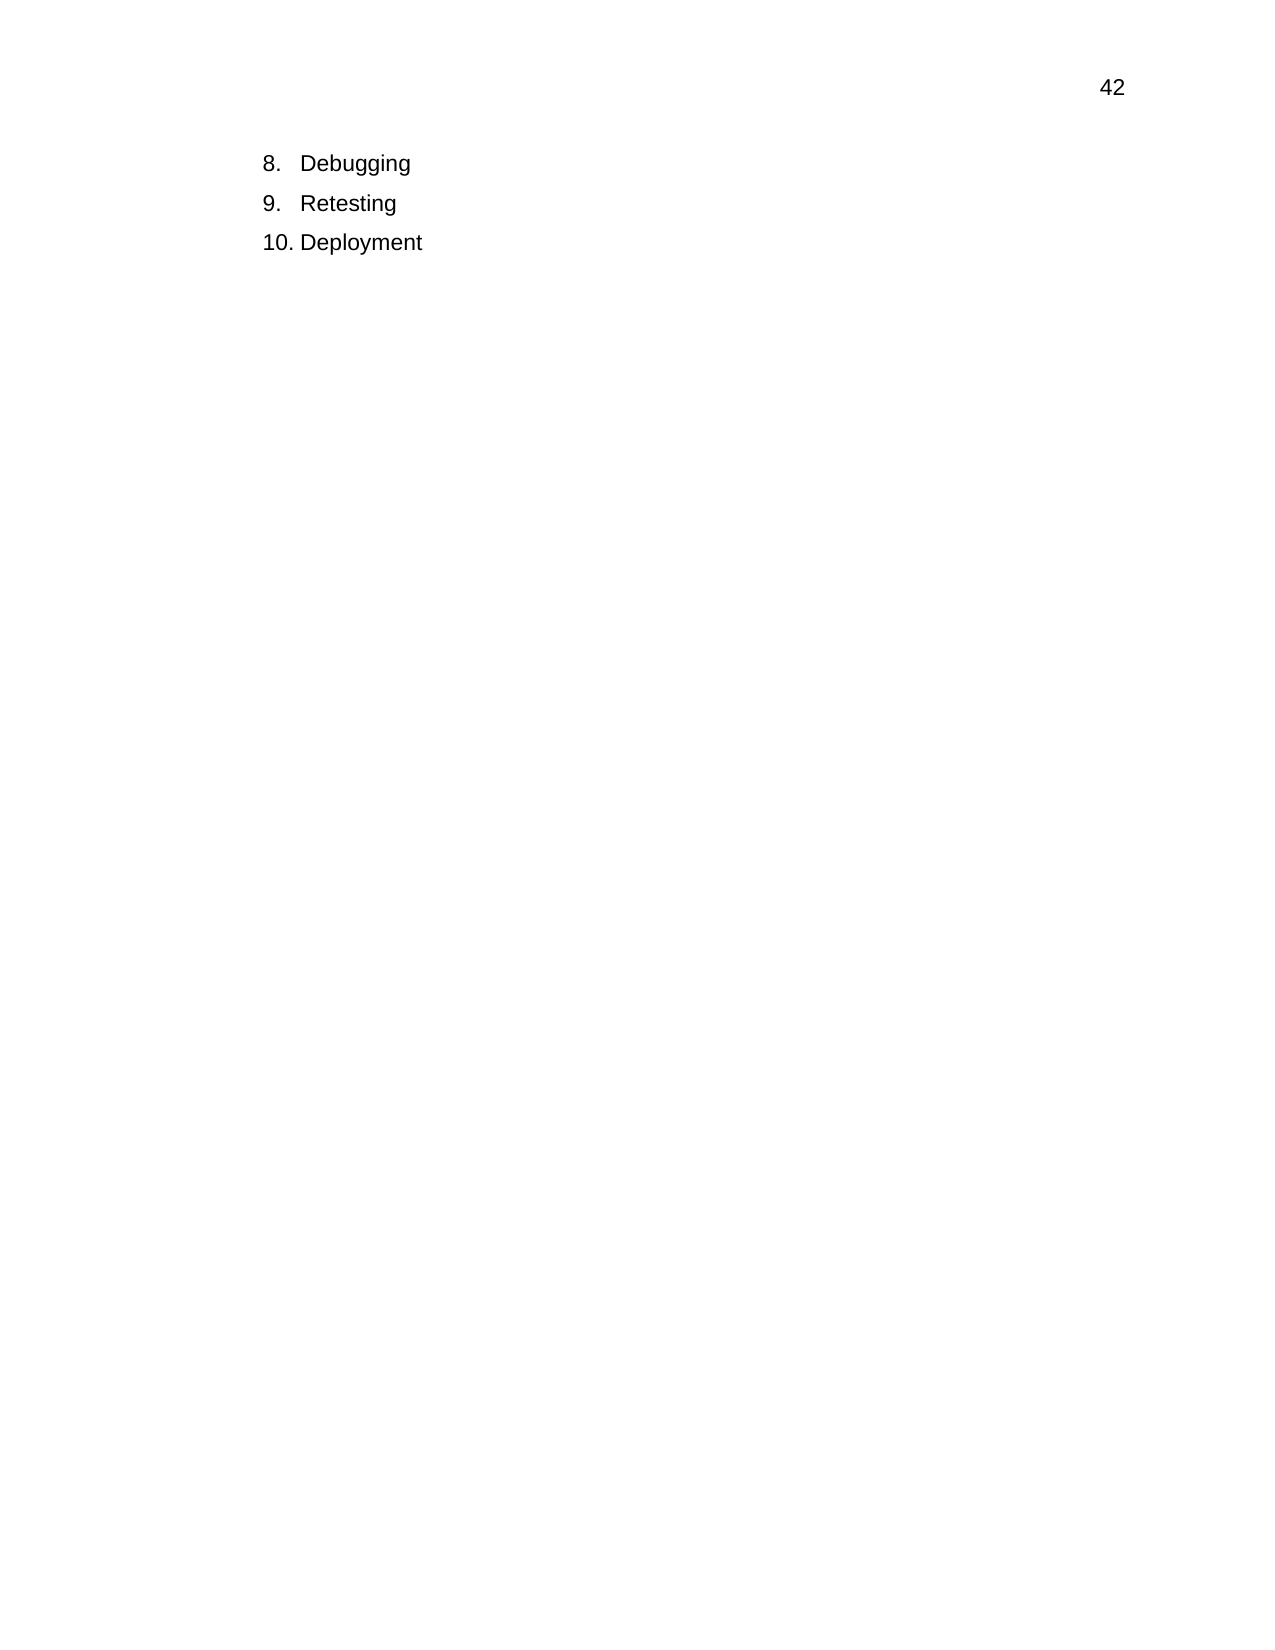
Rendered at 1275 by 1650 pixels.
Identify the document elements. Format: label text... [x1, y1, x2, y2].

list Deployment [262, 229, 1125, 255]
list Retesting [262, 189, 1125, 216]
list Debugging [262, 150, 1125, 176]
